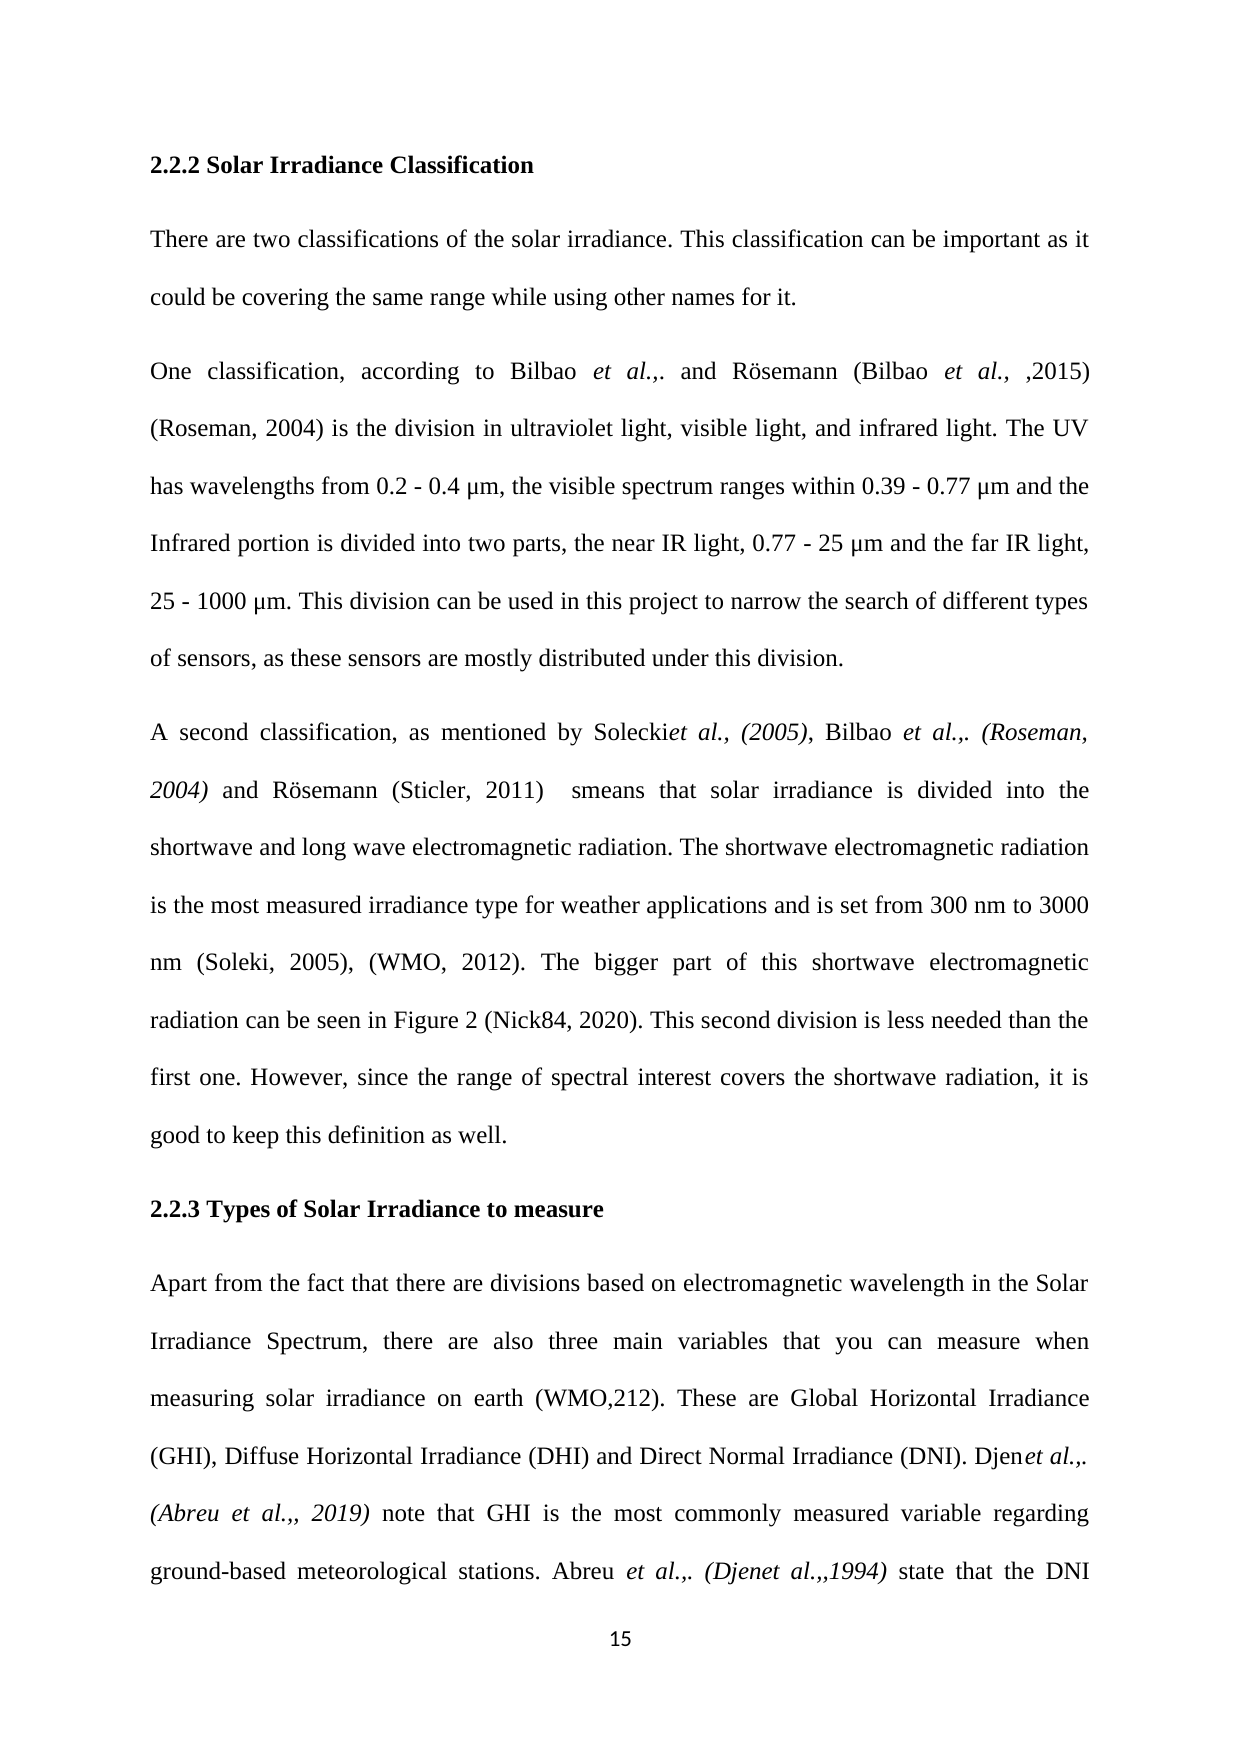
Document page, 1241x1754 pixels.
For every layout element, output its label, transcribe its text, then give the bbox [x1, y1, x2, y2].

text There are two classifications of the solar irradiance. This classification can be important as it could be covering the same range while using other names for it. [150, 224, 1090, 310]
text One classification, according to Bilbao et al.,. and Rösemann (Bilbao et al., ,2015) (Roseman, 2004) is the division in ultraviolet light, visible light, and infrared light. The UV has wavelengths from 0.2 - 0.4 μm, the visible spectrum ranges within 0.39 - 0.77 μm and the Infrared portion is divided into two parts, the near IR light, 0.77 - 25 μm and the far IR light, 25 - 1000 μm. This division can be used in this project to narrow the search of different types of sensors, as these sensors are mostly distributed under this division. [150, 356, 1090, 672]
text 2.2.3 Types of Solar Irradiance to measure [150, 1194, 1090, 1223]
text A second classification, as mentioned by Soleckiet al., (2005), Bilbao et al.,. (Roseman, 2004) and Rösemann (Sticler, 2011) smeans that solar irradiance is divided into the shortwave and long wave electromagnetic radiation. The shortwave electromagnetic radiation is the most measured irradiance type for weather applications and is set from 300 nm to 3000 nm (Soleki, 2005), (WMO, 2012). The bigger part of this shortwave electromagnetic radiation can be seen in Figure 2 (Nick84, 2020). This second division is less needed than the first one. However, since the range of spectral interest covers the shortwave radiation, it is good to keep this definition as well. [150, 717, 1090, 1149]
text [150, 1268, 1090, 1584]
text 2.2.2 Solar Irradiance Classification [150, 150, 1090, 179]
